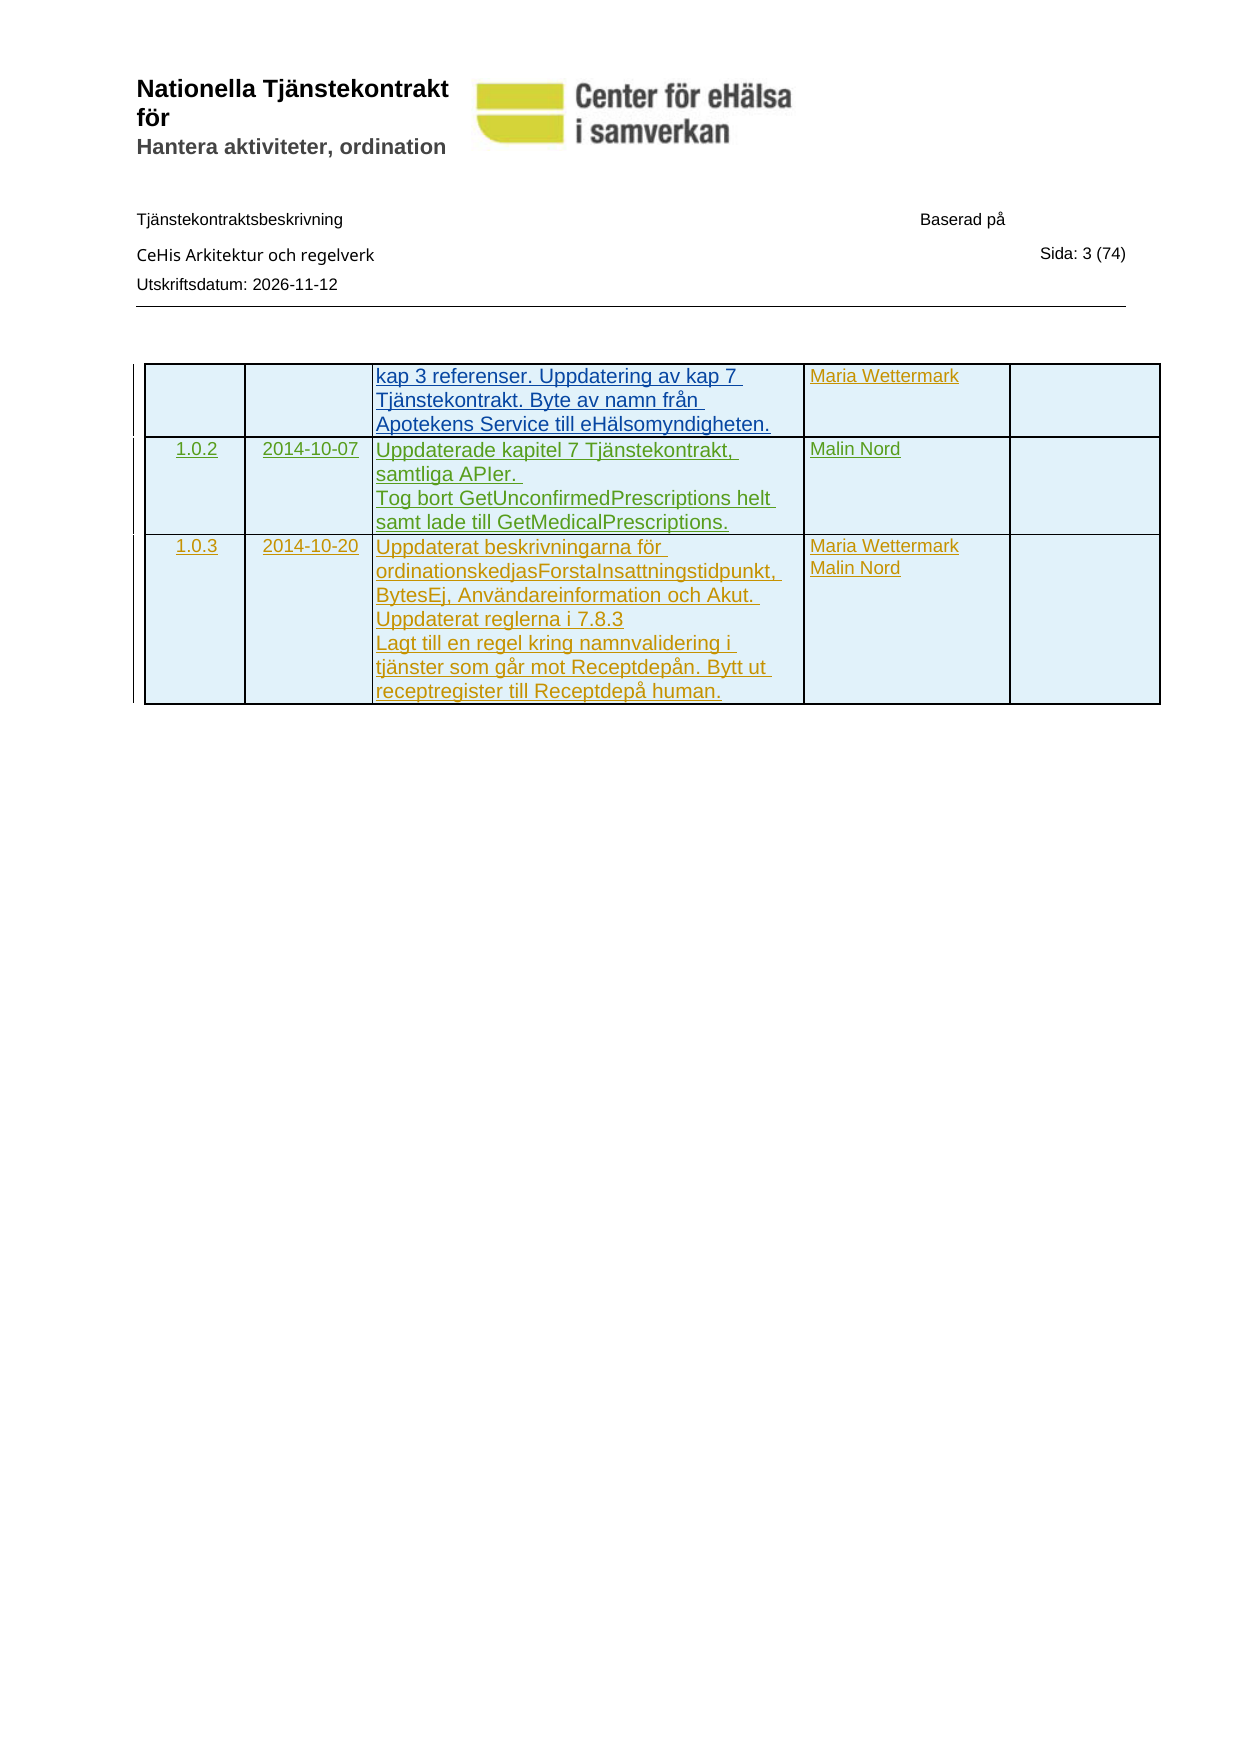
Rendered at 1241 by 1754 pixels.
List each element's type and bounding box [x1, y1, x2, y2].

picture [471, 78, 797, 151]
